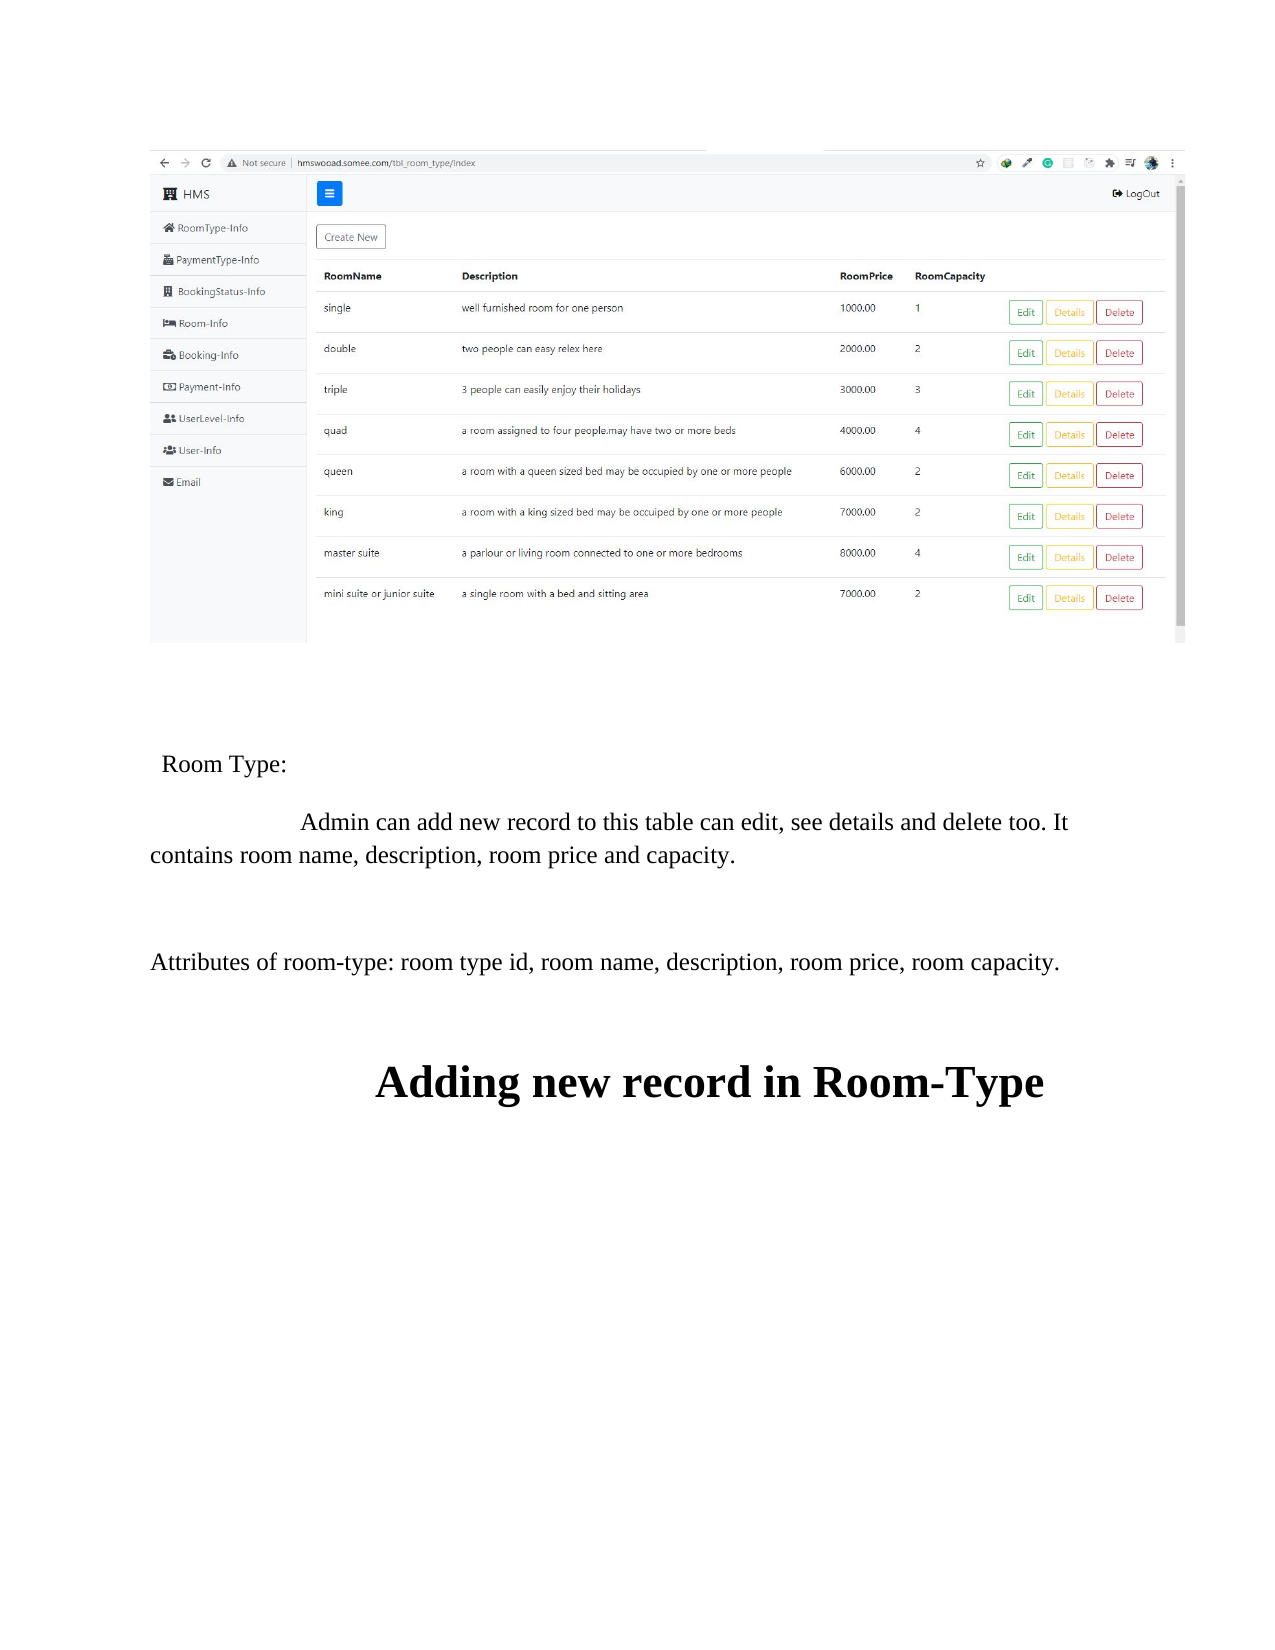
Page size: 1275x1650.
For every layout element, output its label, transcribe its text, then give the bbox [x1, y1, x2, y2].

picture [150, 150, 1185, 643]
text Room Type: [150, 749, 1125, 778]
text Adding new record in Room-Type [150, 1055, 1125, 1108]
text Attributes of room-type: room type id, room name, description, room price, room capacity. [150, 947, 1125, 976]
text Admin can add new record to this table can edit, see details and delete too. It contains room name, description, room price and capacity. [150, 807, 1125, 868]
